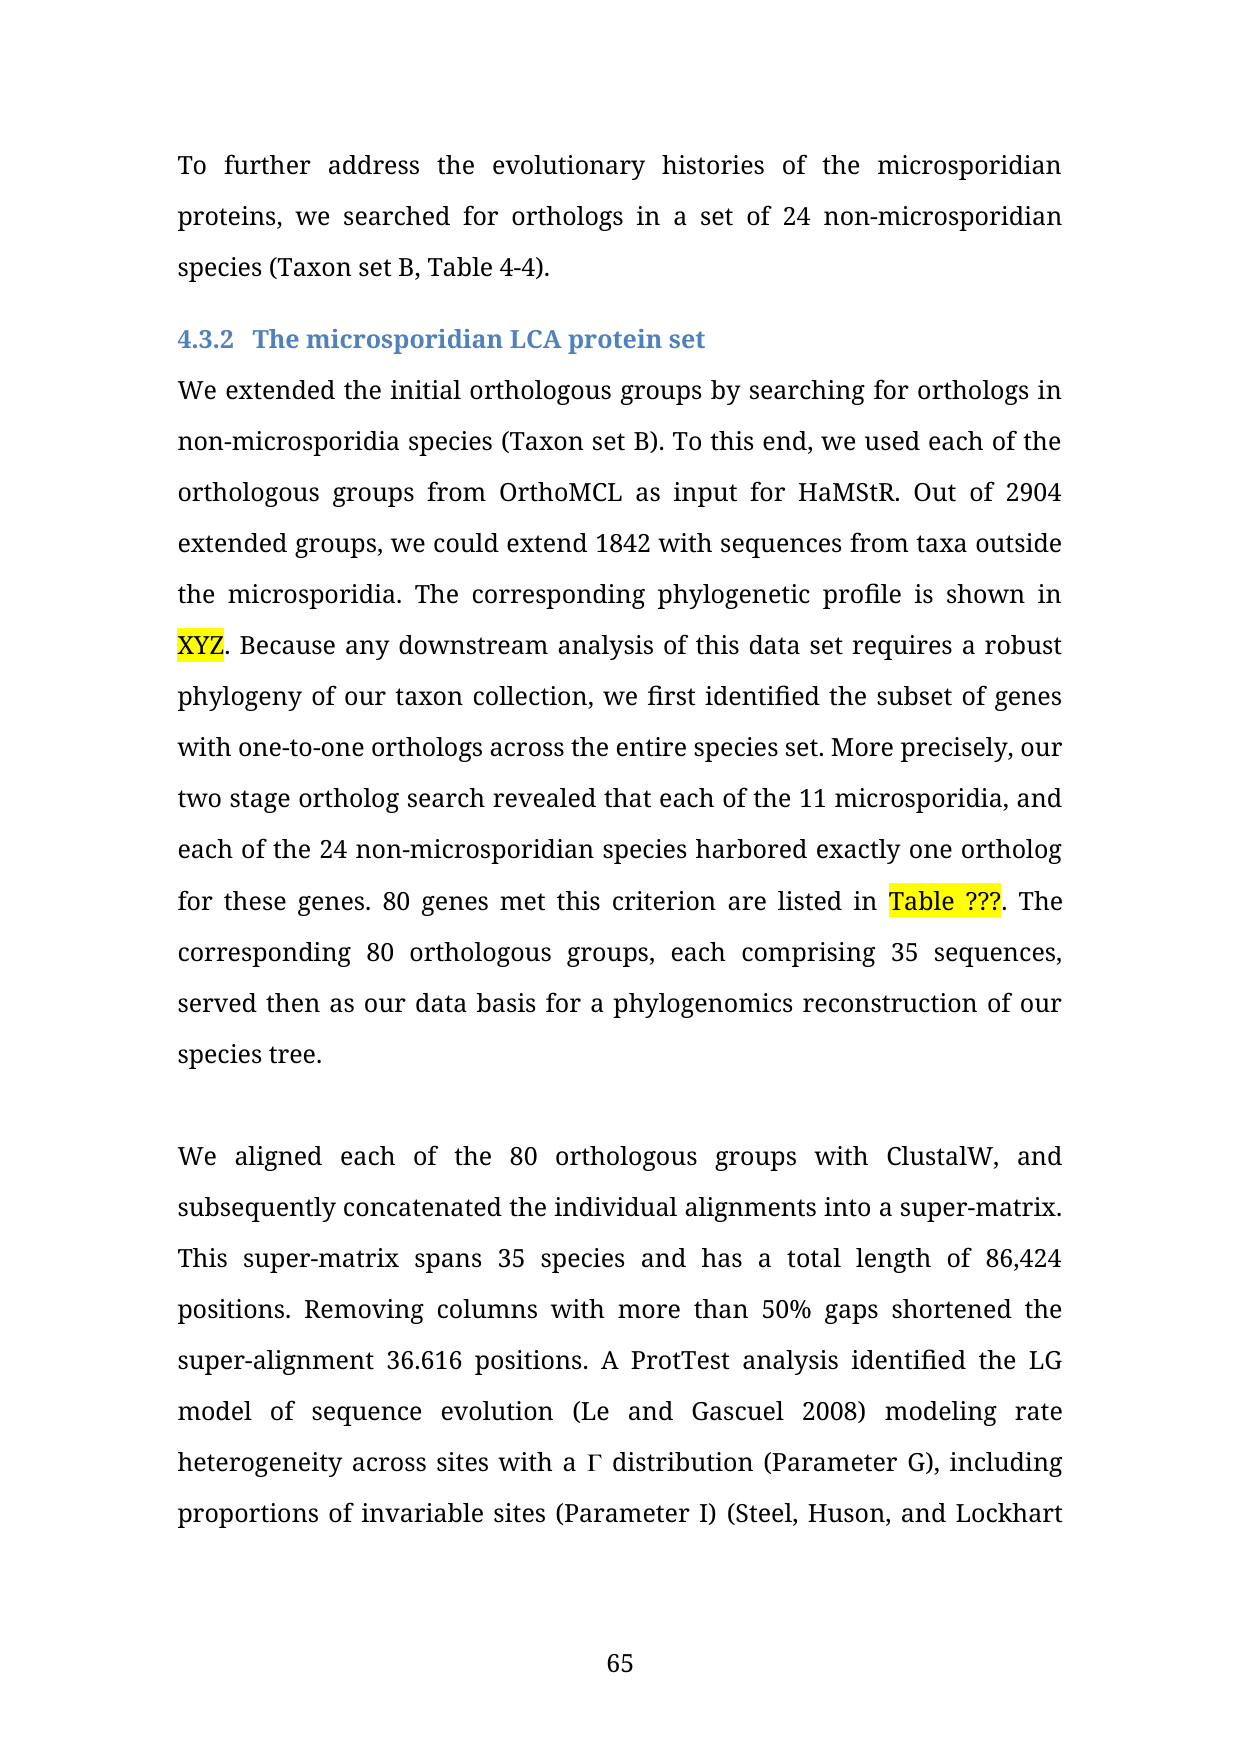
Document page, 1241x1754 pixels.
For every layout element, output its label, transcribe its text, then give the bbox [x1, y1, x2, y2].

text We extended the initial orthologous groups by searching for orthologs in non-microsporidia species (Taxon set B). To this end, we used each of the orthologous groups from OrthoMCL as input for HaMStR. Out of 2904 extended groups, we could extend 1842 with sequences from taxa outside the microsporidia. The corresponding phylogenetic profile is shown in XYZ. Because any downstream analysis of this data set requires a robust phylogeny of our taxon collection, we first identified the subset of genes with one-to-one orthologs across the entire species set. More precisely, our two stage ortholog search revealed that each of the 11 microsporidia, and each of the 24 non-microsporidian species harbored exactly one ortholog for these genes. 80 genes met this criterion are listed in Table ???. The corresponding 80 orthologous groups, each comprising 35 sequences, served then as our data basis for a phylogenomics reconstruction of our species tree. [177, 373, 1063, 1070]
subtitle The microsporidian LCA protein set [177, 322, 1063, 356]
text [177, 1138, 1063, 1530]
